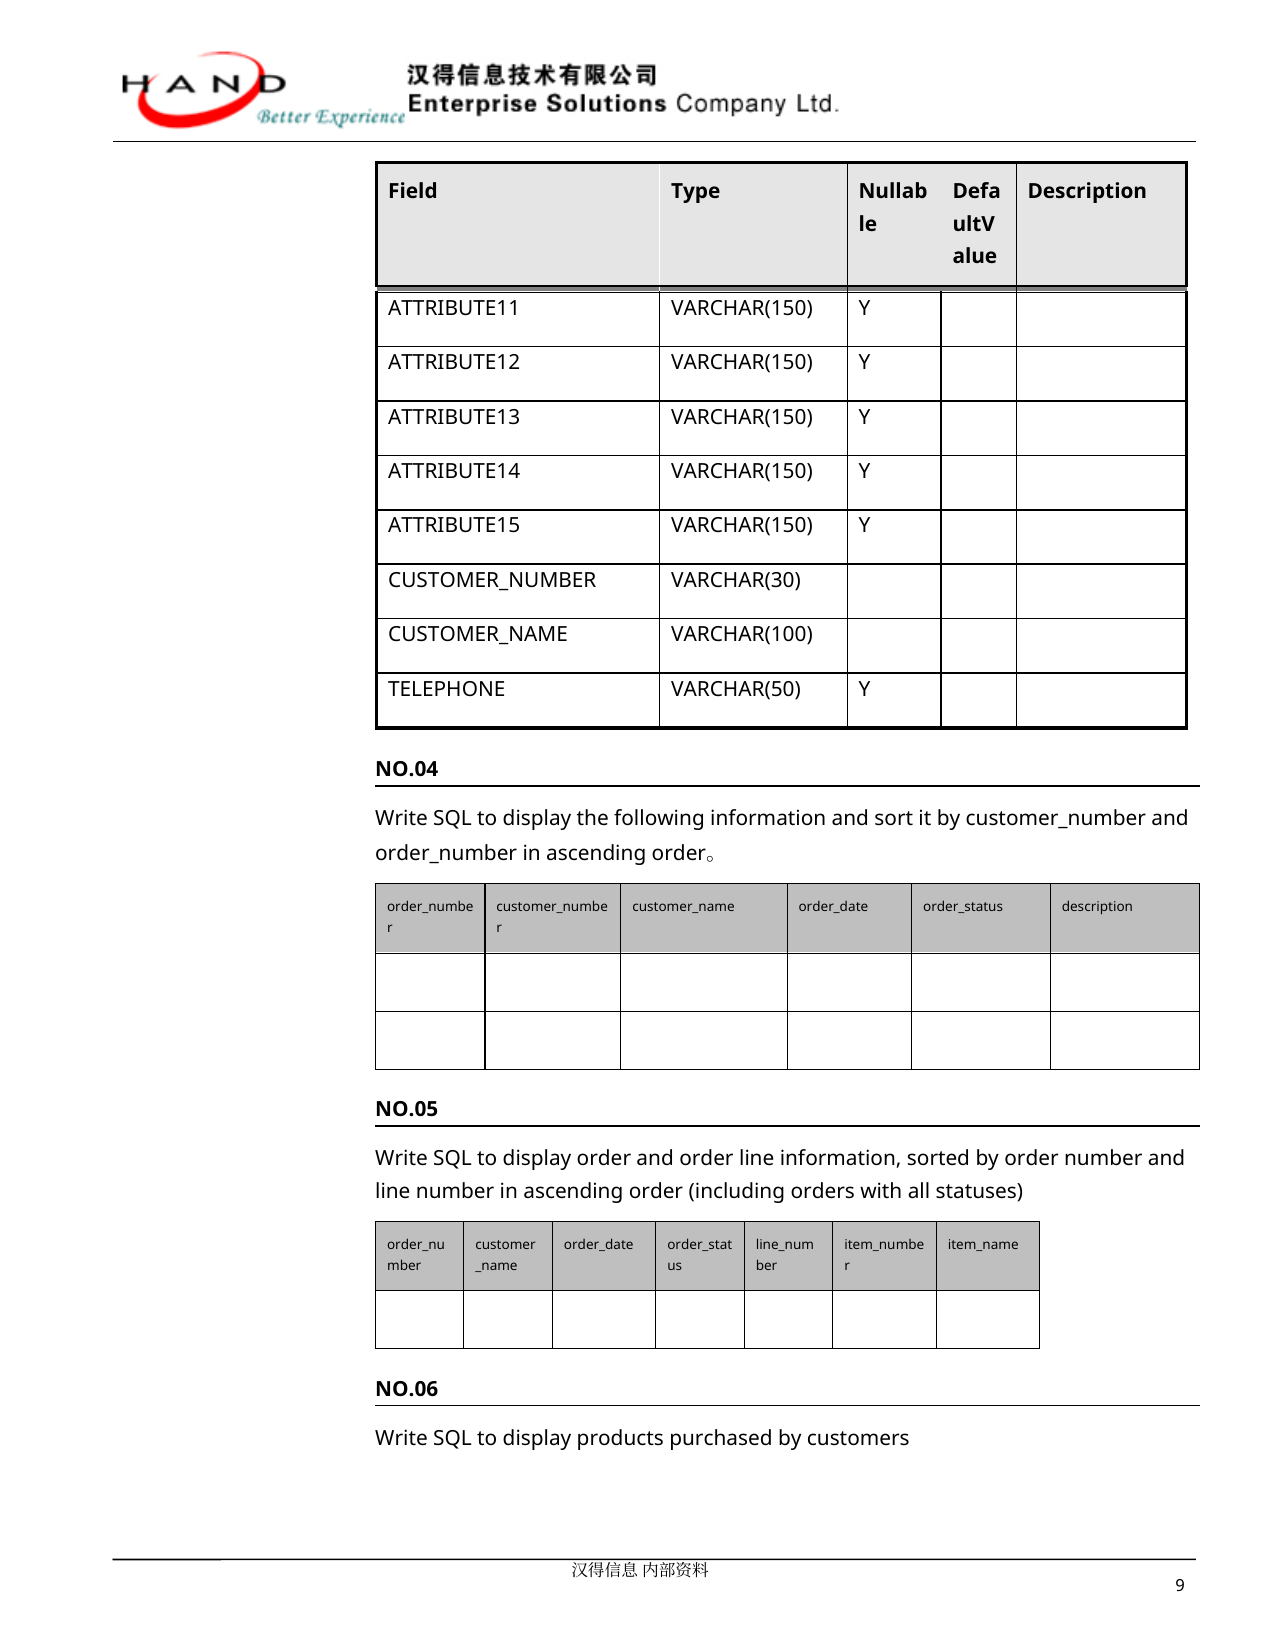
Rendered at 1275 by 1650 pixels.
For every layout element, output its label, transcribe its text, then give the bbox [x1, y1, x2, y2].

table_cell [833, 1291, 936, 1348]
table_cell [912, 954, 1050, 1011]
table_cell [788, 954, 911, 1011]
table_cell [486, 1012, 620, 1068]
table_header order_date [788, 884, 911, 952]
table_cell [788, 1012, 911, 1068]
table_cell [464, 1291, 552, 1348]
table_cell [1017, 565, 1185, 618]
table_cell VARCHAR(150) [660, 511, 847, 563]
table_header order_number [376, 1222, 463, 1290]
table_header Type [660, 164, 847, 285]
table_cell Y [848, 456, 940, 509]
table_cell [621, 1012, 787, 1068]
table_cell VARCHAR(30) [660, 565, 847, 618]
table_cell Y [848, 511, 940, 563]
table_cell Y [848, 347, 940, 400]
table_cell [942, 293, 1016, 346]
table_cell [942, 619, 1016, 672]
table_cell [660, 287, 847, 291]
table_header item_number [833, 1222, 936, 1290]
table_cell [1017, 287, 1187, 291]
table_header customer_name [621, 884, 787, 952]
table_cell [942, 565, 1016, 618]
table_cell [1017, 674, 1185, 726]
table_cell ATTRIBUTE15 [378, 511, 659, 563]
table_cell [486, 954, 620, 1011]
table_cell [1017, 619, 1185, 672]
table_cell ATTRIBUTE14 [378, 456, 659, 509]
table_cell [1051, 954, 1199, 1011]
text Write SQL to display the following information and sort it by customer_number and order_number in ascending order。 [375, 803, 1200, 866]
table_cell [553, 1291, 655, 1348]
table_cell VARCHAR(150) [660, 402, 847, 454]
table_header order_status [912, 884, 1050, 952]
table_header description [1051, 884, 1199, 952]
picture [112, 45, 844, 137]
table_cell [942, 456, 1016, 509]
table_cell [1051, 1012, 1199, 1068]
table_cell [376, 954, 484, 1011]
table_cell [745, 1291, 832, 1348]
subtitle NO.05 [375, 1094, 1200, 1125]
table_cell VARCHAR(150) [660, 347, 847, 400]
table_cell [621, 954, 787, 1011]
table_cell VARCHAR(150) [660, 456, 847, 509]
table_cell CUSTOMER_NUMBER [378, 565, 659, 618]
text Write SQL to display products purchased by customers [375, 1423, 1200, 1451]
table_cell [1017, 511, 1185, 563]
table_cell VARCHAR(150) [660, 293, 847, 346]
table_cell [1017, 456, 1185, 509]
table_header Nullable [848, 164, 941, 285]
table_cell [942, 347, 1016, 400]
table_cell [848, 287, 941, 291]
table_cell [376, 1012, 484, 1068]
table_cell [1017, 293, 1185, 346]
table_header item_name [937, 1222, 1039, 1290]
table_cell ATTRIBUTE12 [378, 347, 659, 400]
table_header DefaultValue [941, 164, 1016, 285]
table_cell Y [848, 674, 940, 726]
table_header order_date [553, 1222, 655, 1290]
subtitle NO.04 [375, 754, 1200, 785]
table_header customer_name [464, 1222, 552, 1290]
table_header customer_number [486, 884, 620, 952]
table_cell [376, 1291, 463, 1348]
table_cell ATTRIBUTE13 [378, 402, 659, 454]
table_header order_number [376, 884, 484, 952]
table_cell [942, 511, 1016, 563]
table_cell [1017, 347, 1185, 400]
table_cell Y [848, 402, 940, 454]
table_cell VARCHAR(50) [660, 674, 847, 726]
table_cell TELEPHONE [378, 674, 659, 726]
table_header line_number [745, 1222, 832, 1290]
text Write SQL to display order and order line information, sorted by order number and line number in ascending order (including orders with all statuses) [375, 1143, 1200, 1204]
table_cell [942, 402, 1016, 454]
table_header Field [378, 164, 659, 285]
table_header order_status [656, 1222, 744, 1290]
table_cell [1017, 402, 1185, 454]
table_header Description [1017, 164, 1185, 285]
table_cell CUSTOMER_NAME [378, 619, 659, 672]
table_cell [848, 619, 940, 672]
table_cell [848, 565, 940, 618]
table_cell [941, 287, 1016, 291]
table_cell VARCHAR(100) [660, 619, 847, 672]
table_cell [377, 287, 659, 291]
table_cell Y [848, 293, 940, 346]
table_cell [942, 674, 1016, 726]
table_cell ATTRIBUTE11 [378, 293, 659, 346]
table_cell [937, 1291, 1039, 1348]
table_cell [656, 1291, 744, 1348]
subtitle NO.06 [375, 1374, 1200, 1405]
table_cell [912, 1012, 1050, 1068]
